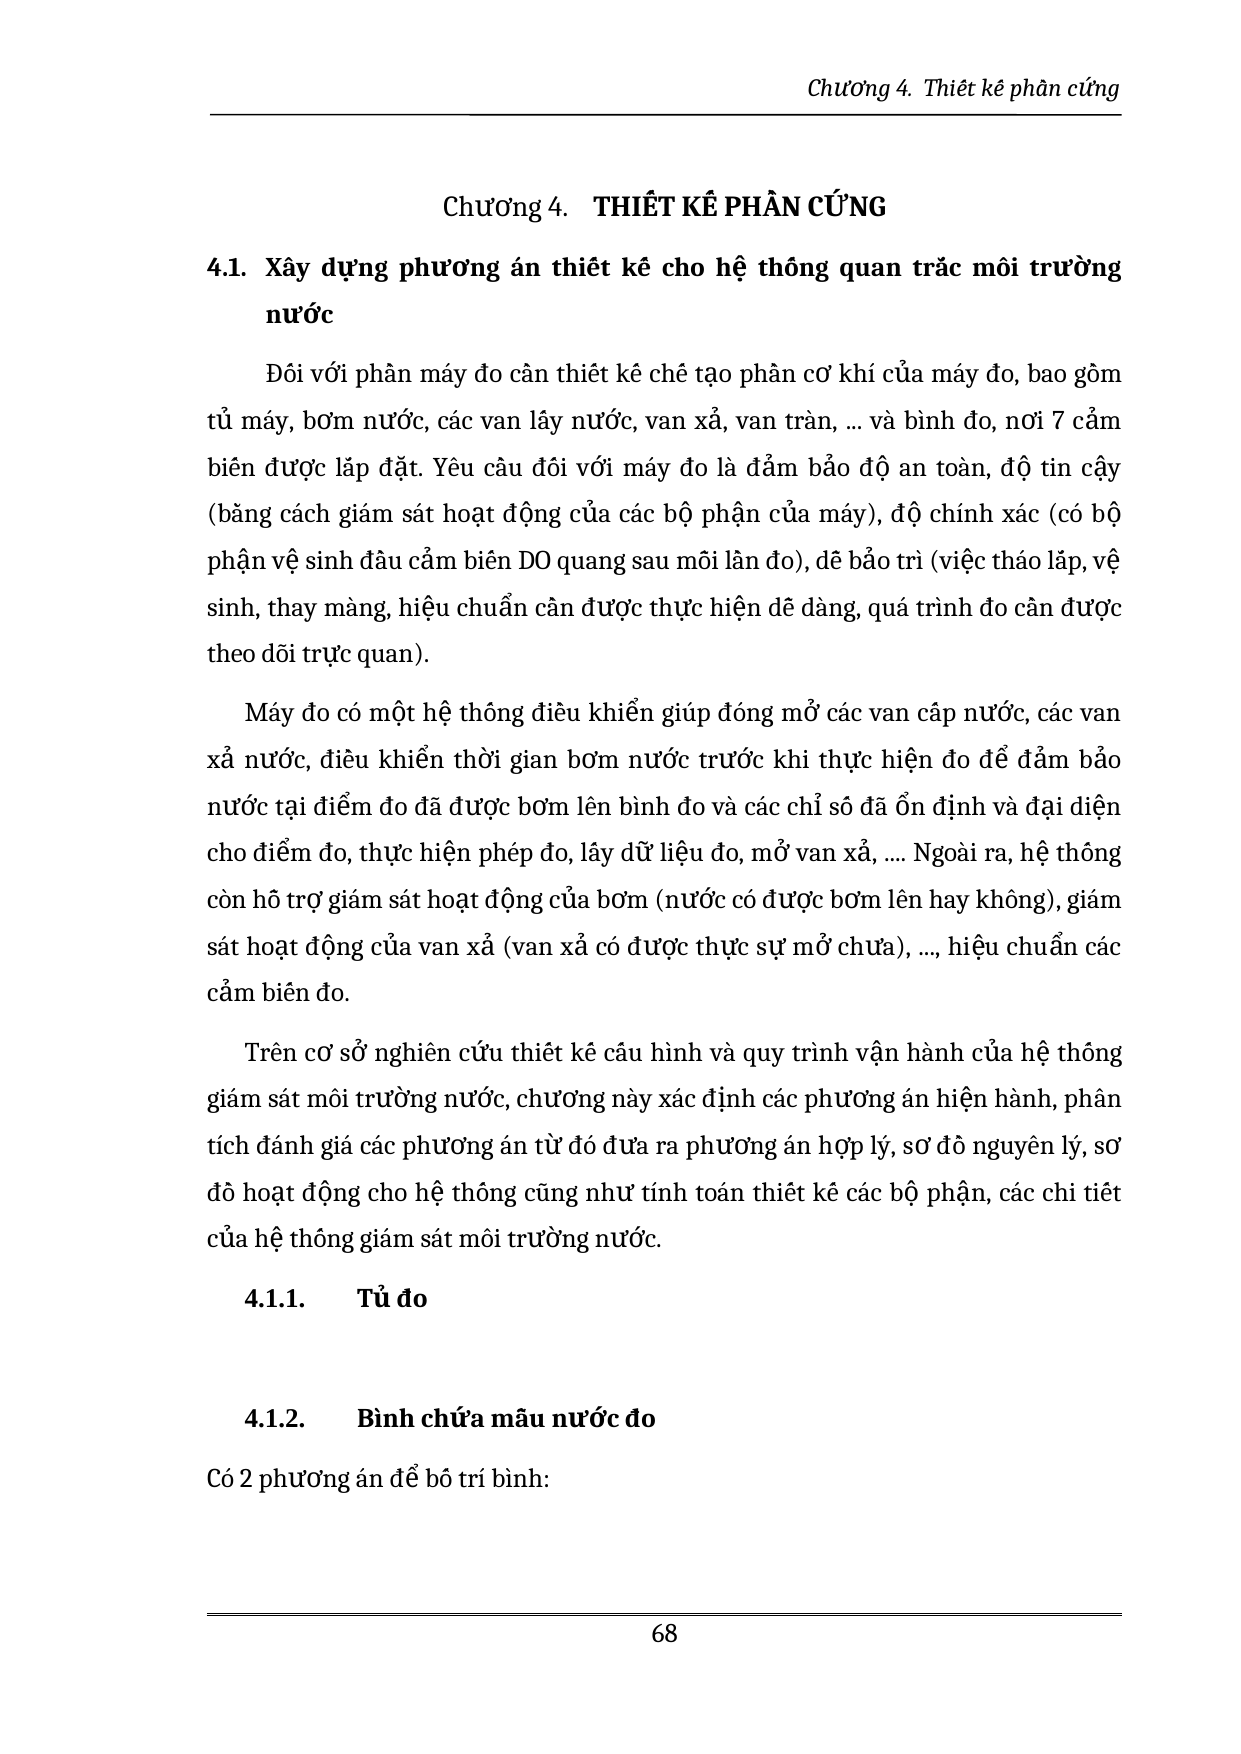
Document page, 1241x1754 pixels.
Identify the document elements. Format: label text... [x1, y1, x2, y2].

subtitle Bình chứa mẫu nước đo [244, 1402, 1122, 1434]
text Đối với phần máy đo cần thiết kế chế tạo phần cơ khí của máy đo, bao gồm tủ máy, bơm nước, các van lấy nước, van xả, van tràn, ... và bình đo, nơi 7 cảm biến được lắp đặt. Yêu cầu đối với máy đo là đảm bảo độ an toàn, độ tin cậy (bằng cách giám sát hoạt động của các bộ phận của máy), độ chính xác (có bộ phận vệ sinh đầu cảm biến DO quang sau mỗi lần đo), dễ bảo trì (việc tháo lắp, vệ sinh, thay màng, hiệu chuẩn cần được thực hiện dễ dàng, quá trình đo cần được theo dõi trực quan). [207, 358, 1122, 669]
text Máy đo có một hệ thống điều khiển giúp đóng mở các van cấp nước, các van xả nước, điều khiển thời gian bơm nước trước khi thực hiện đo để đảm bảo nước tại điểm đo đã được bơm lên bình đo và các chỉ số đã ổn định và đại diện cho điểm đo, thực hiện phép đo, lấy dữ liệu đo, mở van xả, .... Ngoài ra, hệ thống còn hỗ trợ giám sát hoạt động của bơm (nước có được bơm lên hay không), giám sát hoạt động của van xả (van xả có được thực sự mở chưa), ..., hiệu chuẩn các cảm biến đo. [207, 697, 1122, 1009]
subtitle THIẾT KẾ PHẦN CỨNG [207, 190, 1122, 223]
text Có 2 phương án để bố trí bình: [207, 1463, 1122, 1494]
subtitle Xây dựng phương án thiết kế cho hệ thống quan trắc môi trường nước [207, 252, 1122, 330]
subtitle Tủ đo [244, 1282, 1122, 1314]
text Trên cơ sở nghiên cứu thiết kế cấu hình và quy trình vận hành của hệ thống giám sát môi trường nước, chương này xác định các phương án hiện hành, phân tích đánh giá các phương án từ đó đưa ra phương án hợp lý, sơ đồ nguyên lý, sơ đồ hoạt động cho hệ thống cũng như tính toán thiết kế các bộ phận, các chi tiết của hệ thống giám sát môi trường nước. [207, 1037, 1122, 1254]
